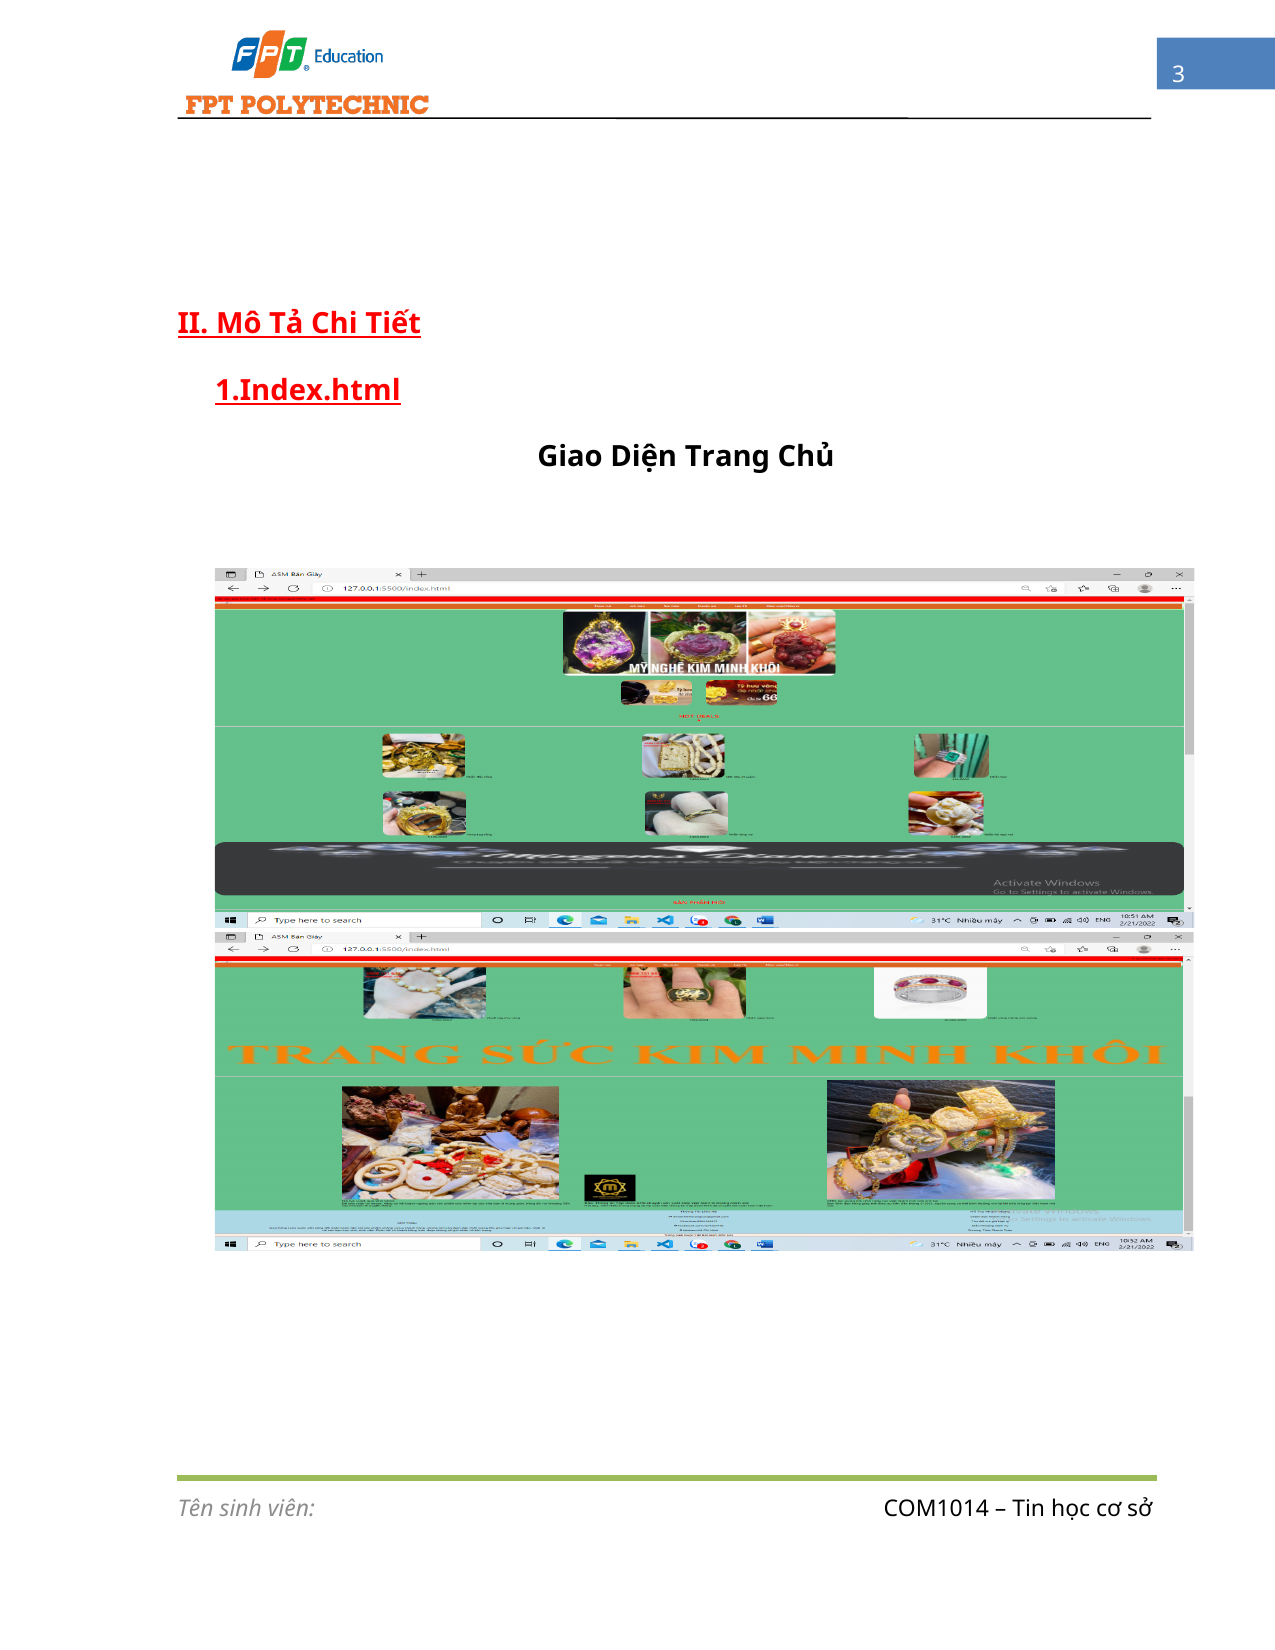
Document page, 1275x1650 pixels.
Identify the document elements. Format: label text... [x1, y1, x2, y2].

text 1.Index.html [215, 369, 1157, 409]
text Giao Diện Trang Chủ [215, 436, 1157, 475]
picture [214, 932, 1194, 1251]
text II. Mô Tả Chi Tiết [177, 303, 1157, 342]
picture [214, 568, 1195, 928]
picture [177, 22, 437, 122]
